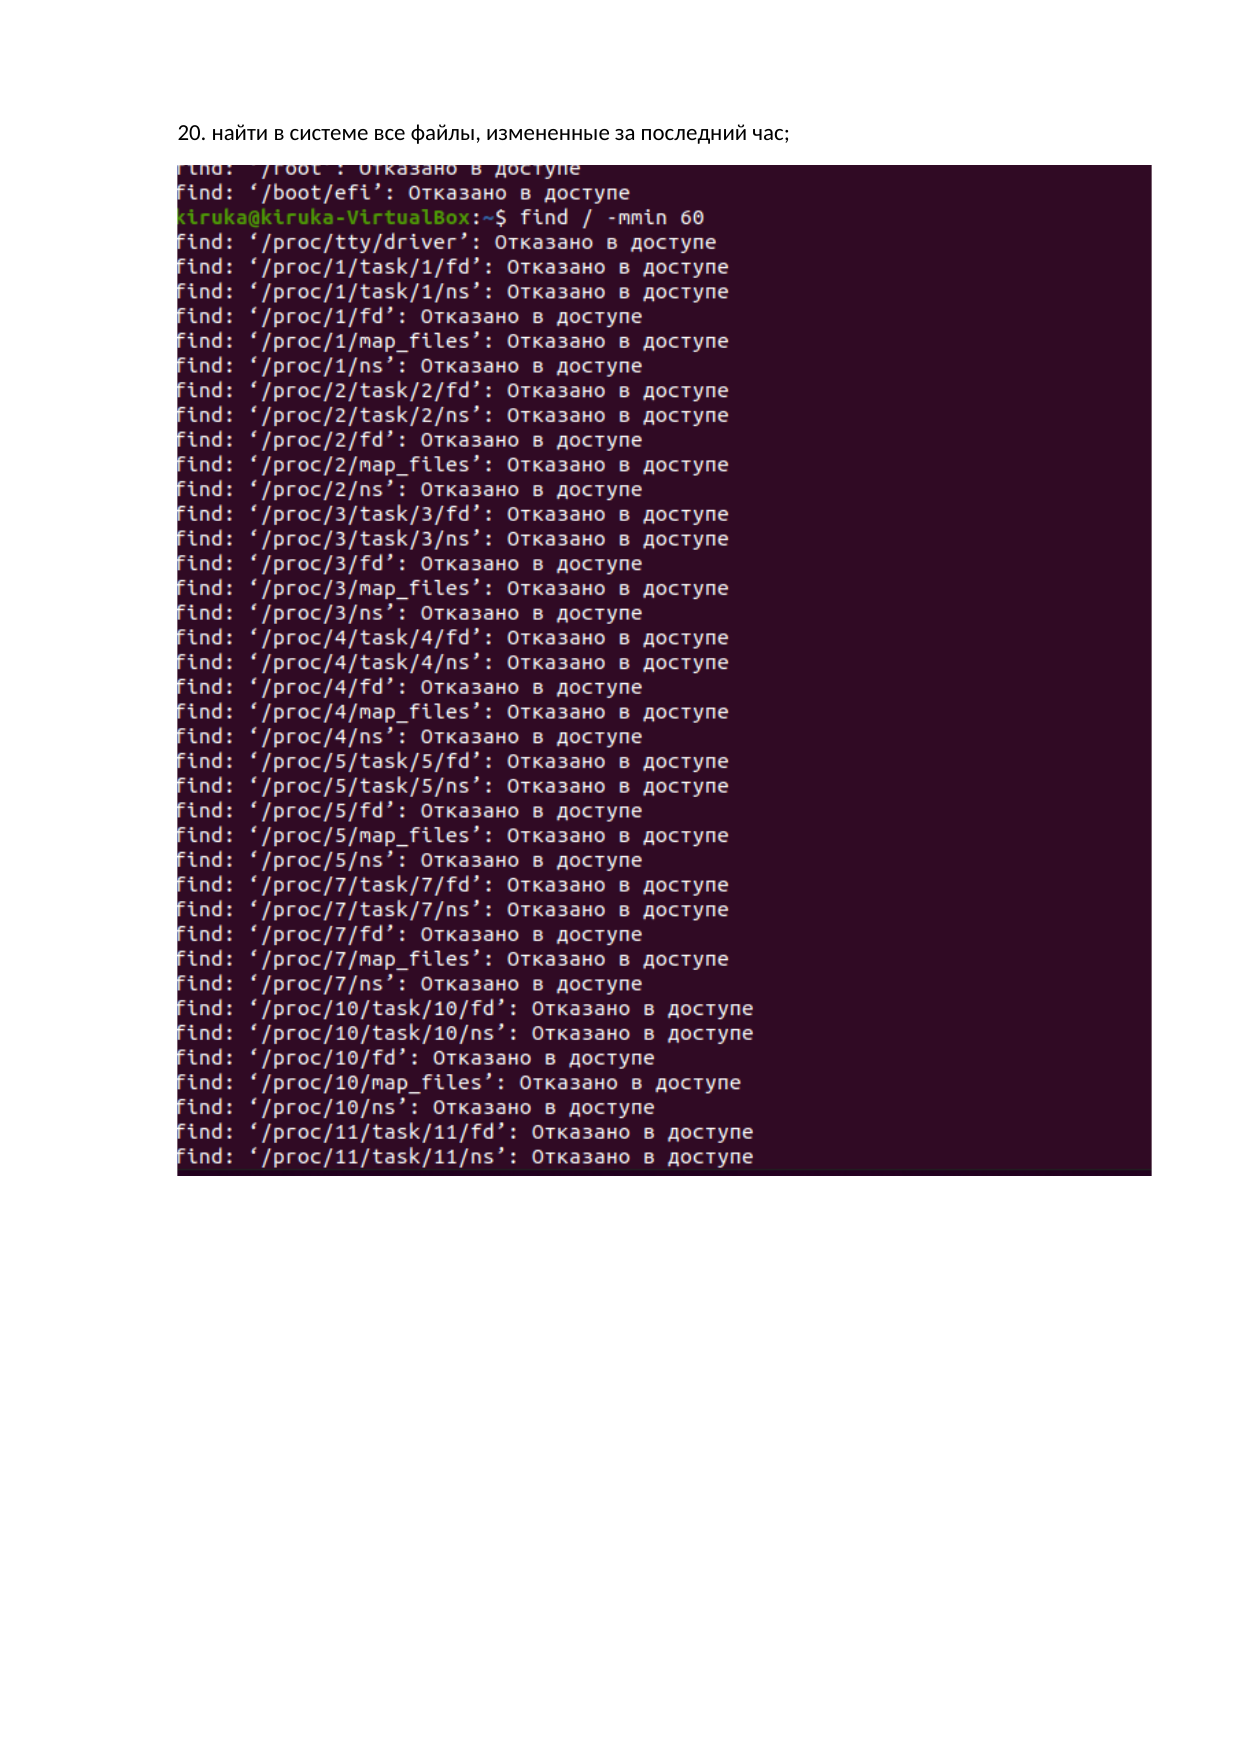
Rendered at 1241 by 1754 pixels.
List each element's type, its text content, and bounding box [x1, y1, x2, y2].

picture [177, 165, 1152, 1176]
text 20. найти в системе все файлы, измененные за последний час; [177, 118, 1152, 146]
